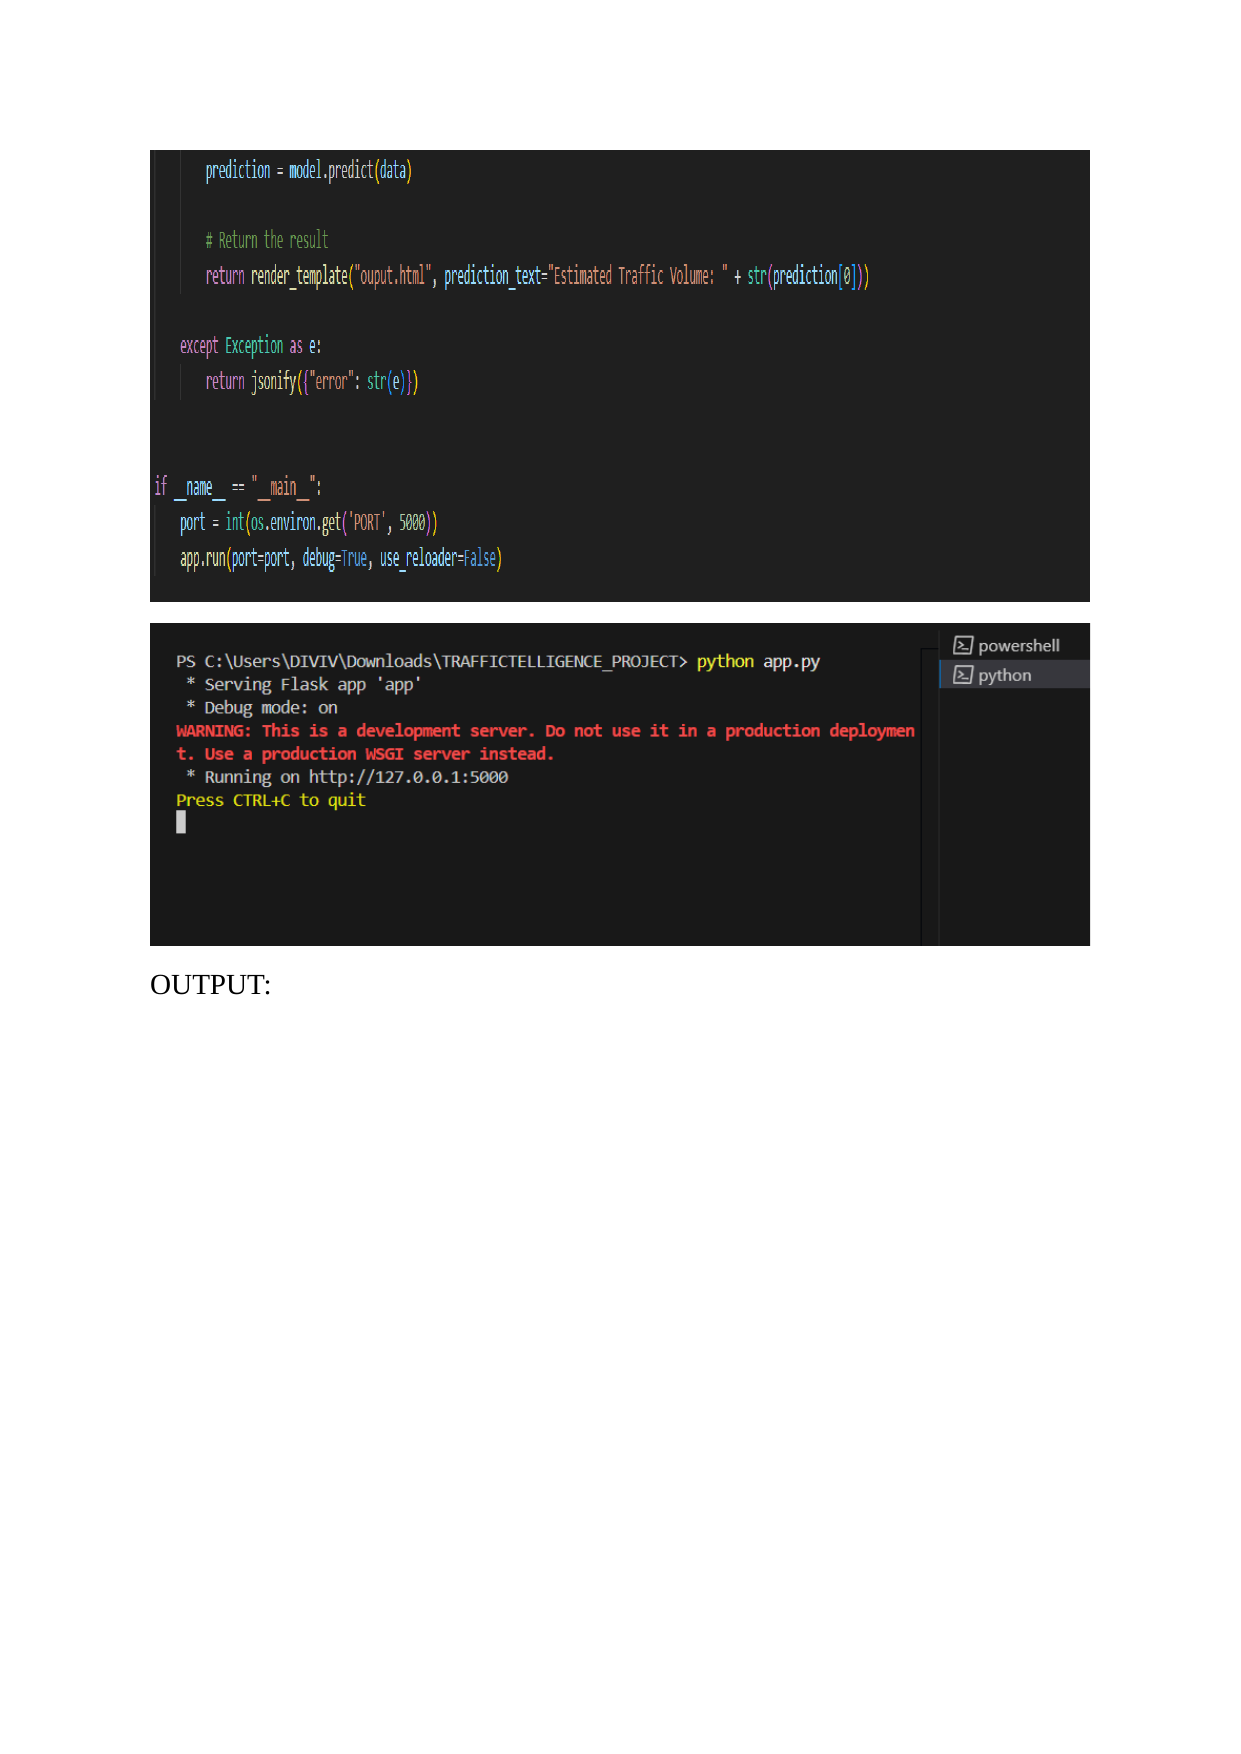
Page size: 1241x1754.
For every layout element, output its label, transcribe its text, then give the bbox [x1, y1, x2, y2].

picture [150, 150, 1090, 602]
text OUTPUT: [150, 967, 1090, 1001]
picture [150, 623, 1091, 946]
